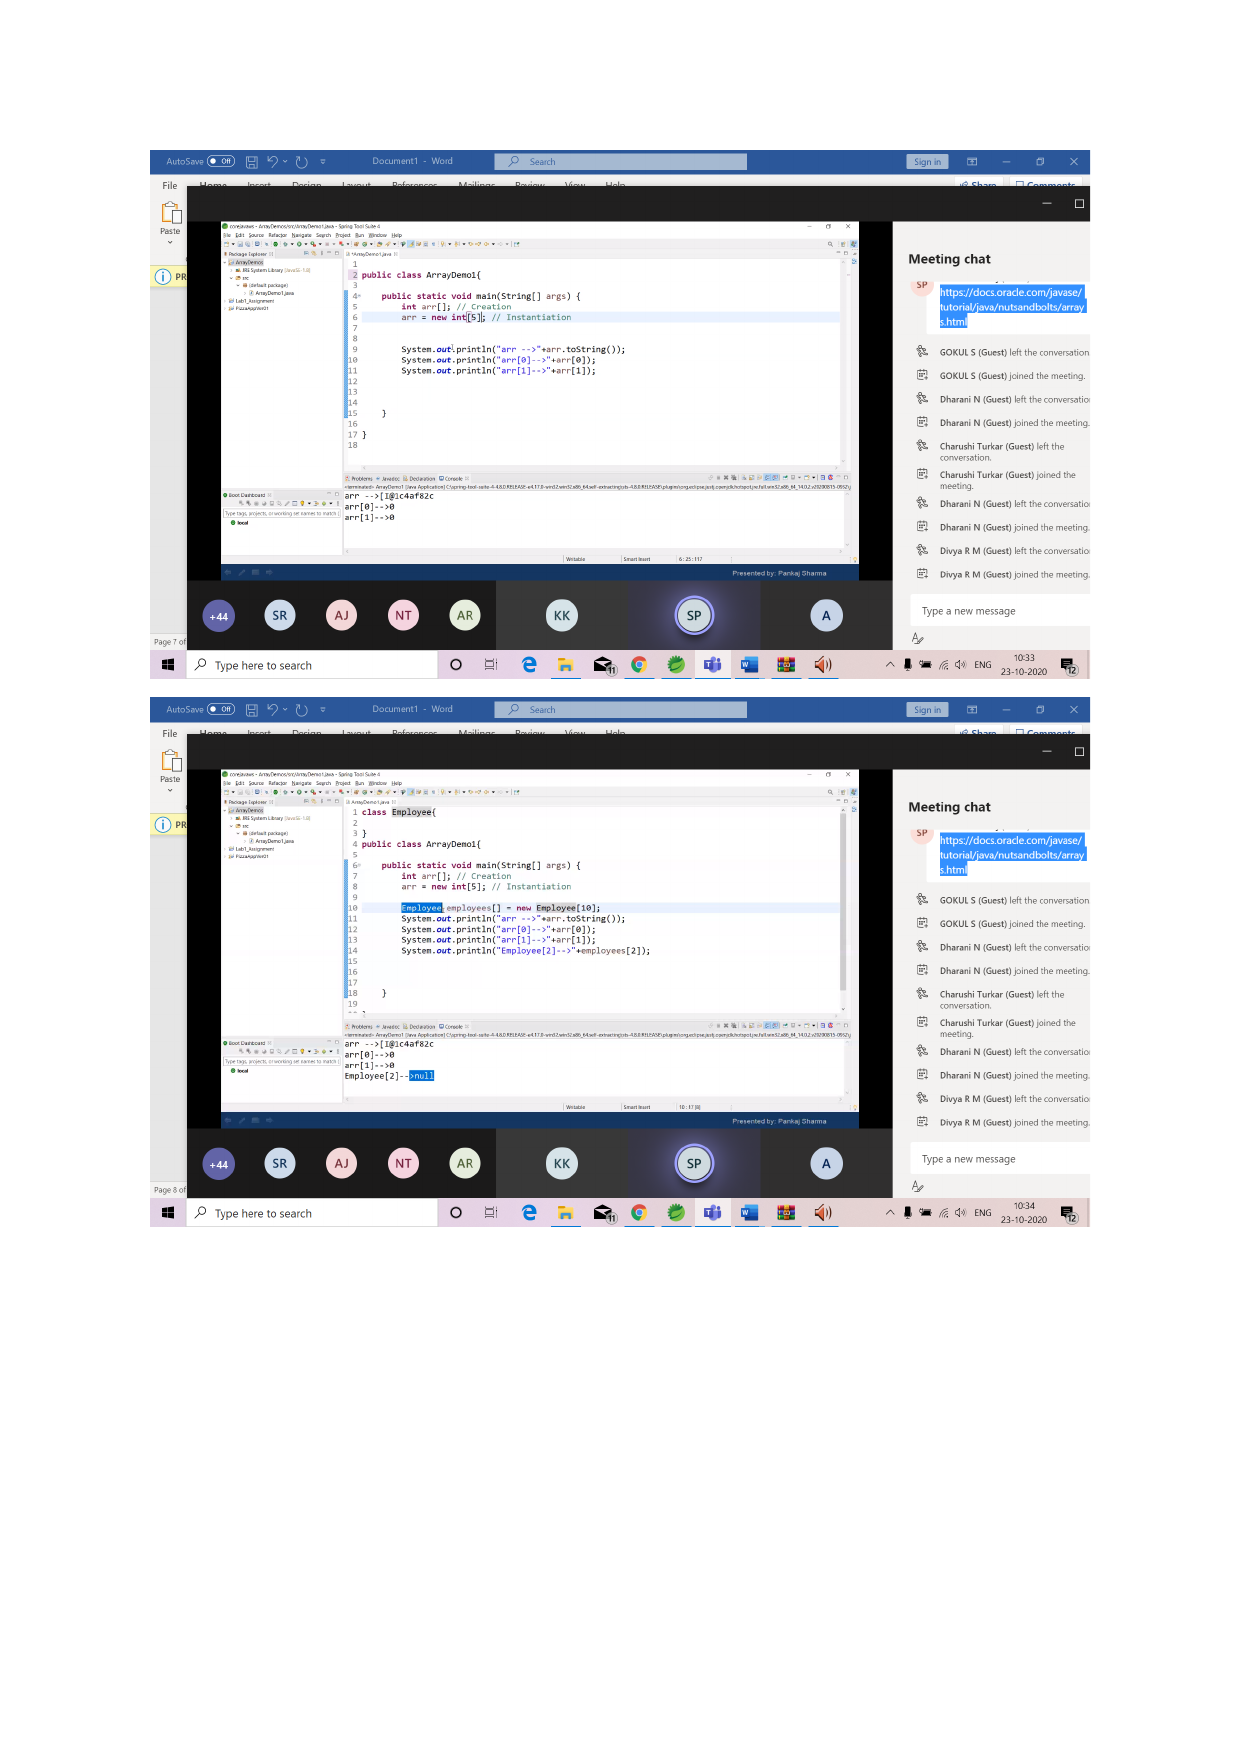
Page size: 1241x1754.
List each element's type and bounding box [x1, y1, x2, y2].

picture [150, 150, 1091, 679]
picture [150, 697, 1091, 1227]
